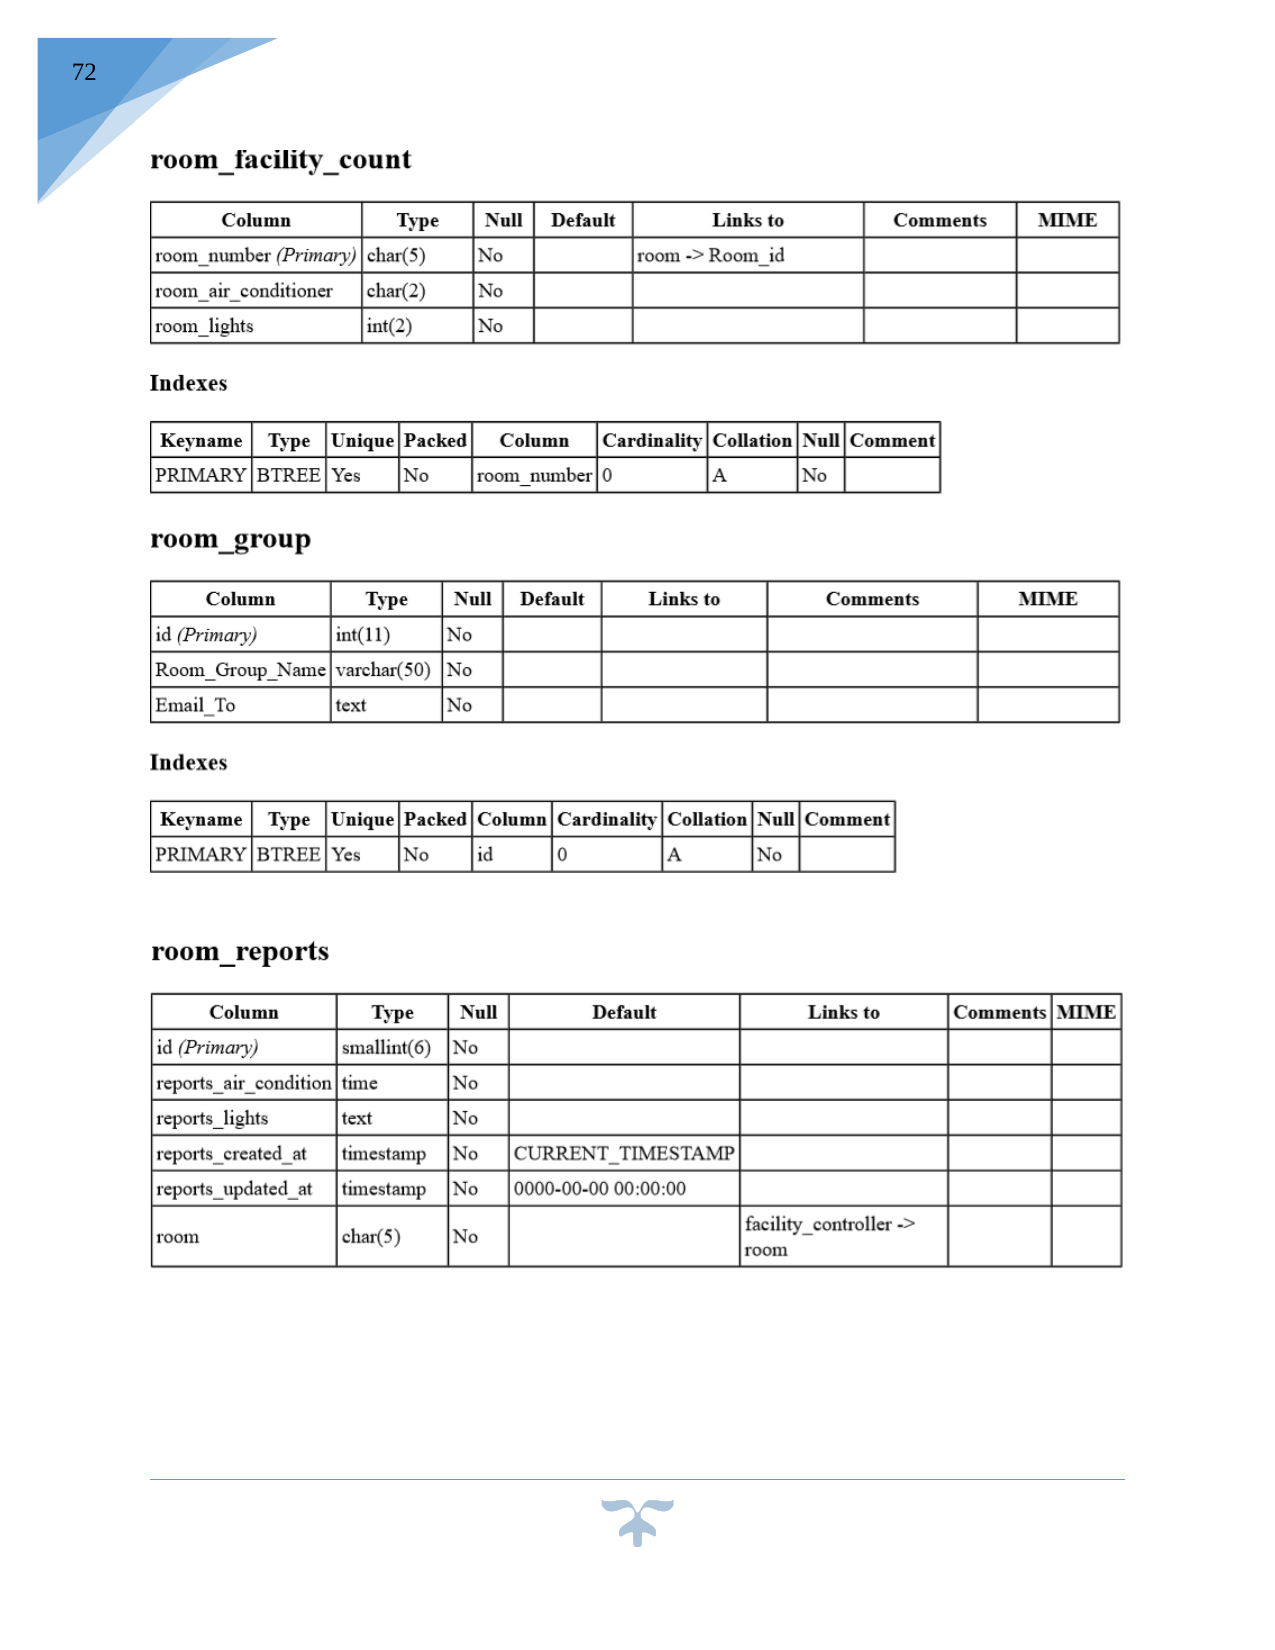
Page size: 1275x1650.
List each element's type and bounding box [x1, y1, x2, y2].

picture [37, 37, 279, 206]
